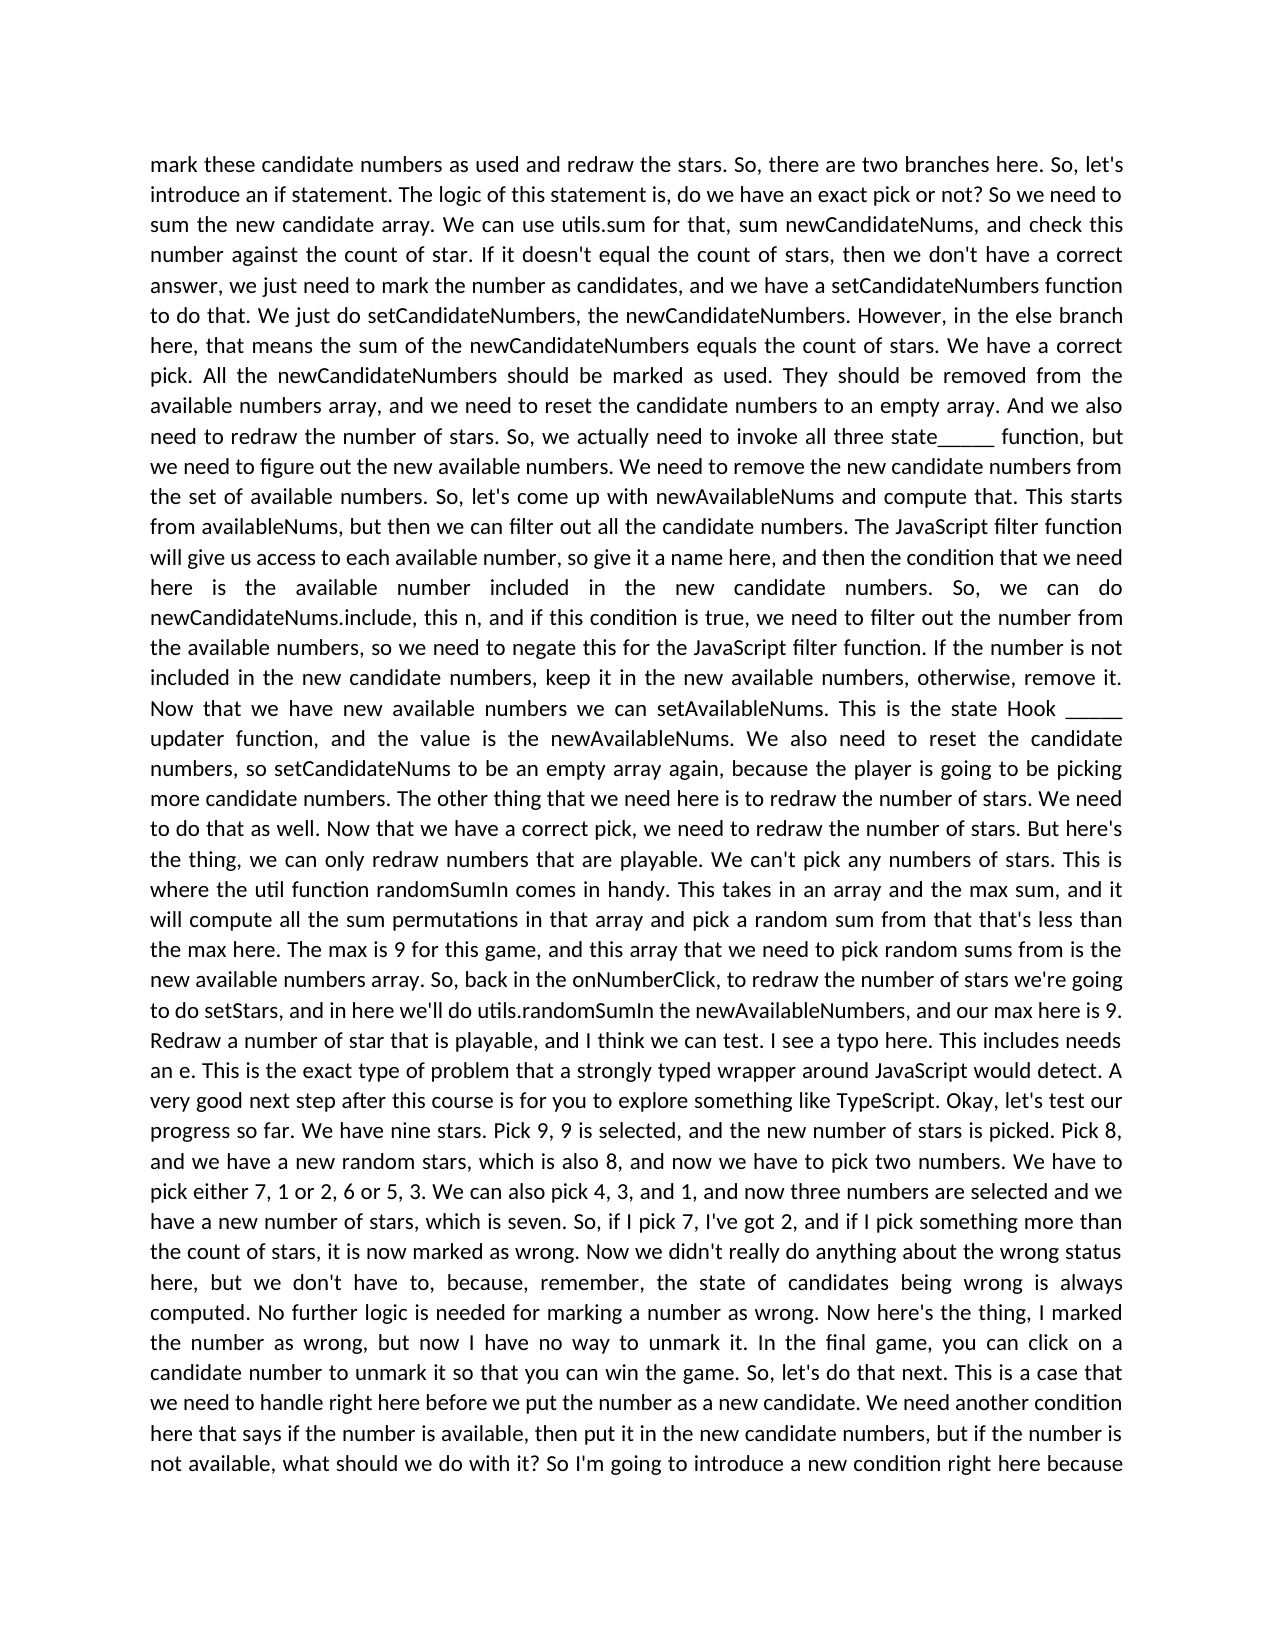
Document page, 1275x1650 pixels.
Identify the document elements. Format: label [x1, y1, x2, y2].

text [150, 150, 1125, 1477]
